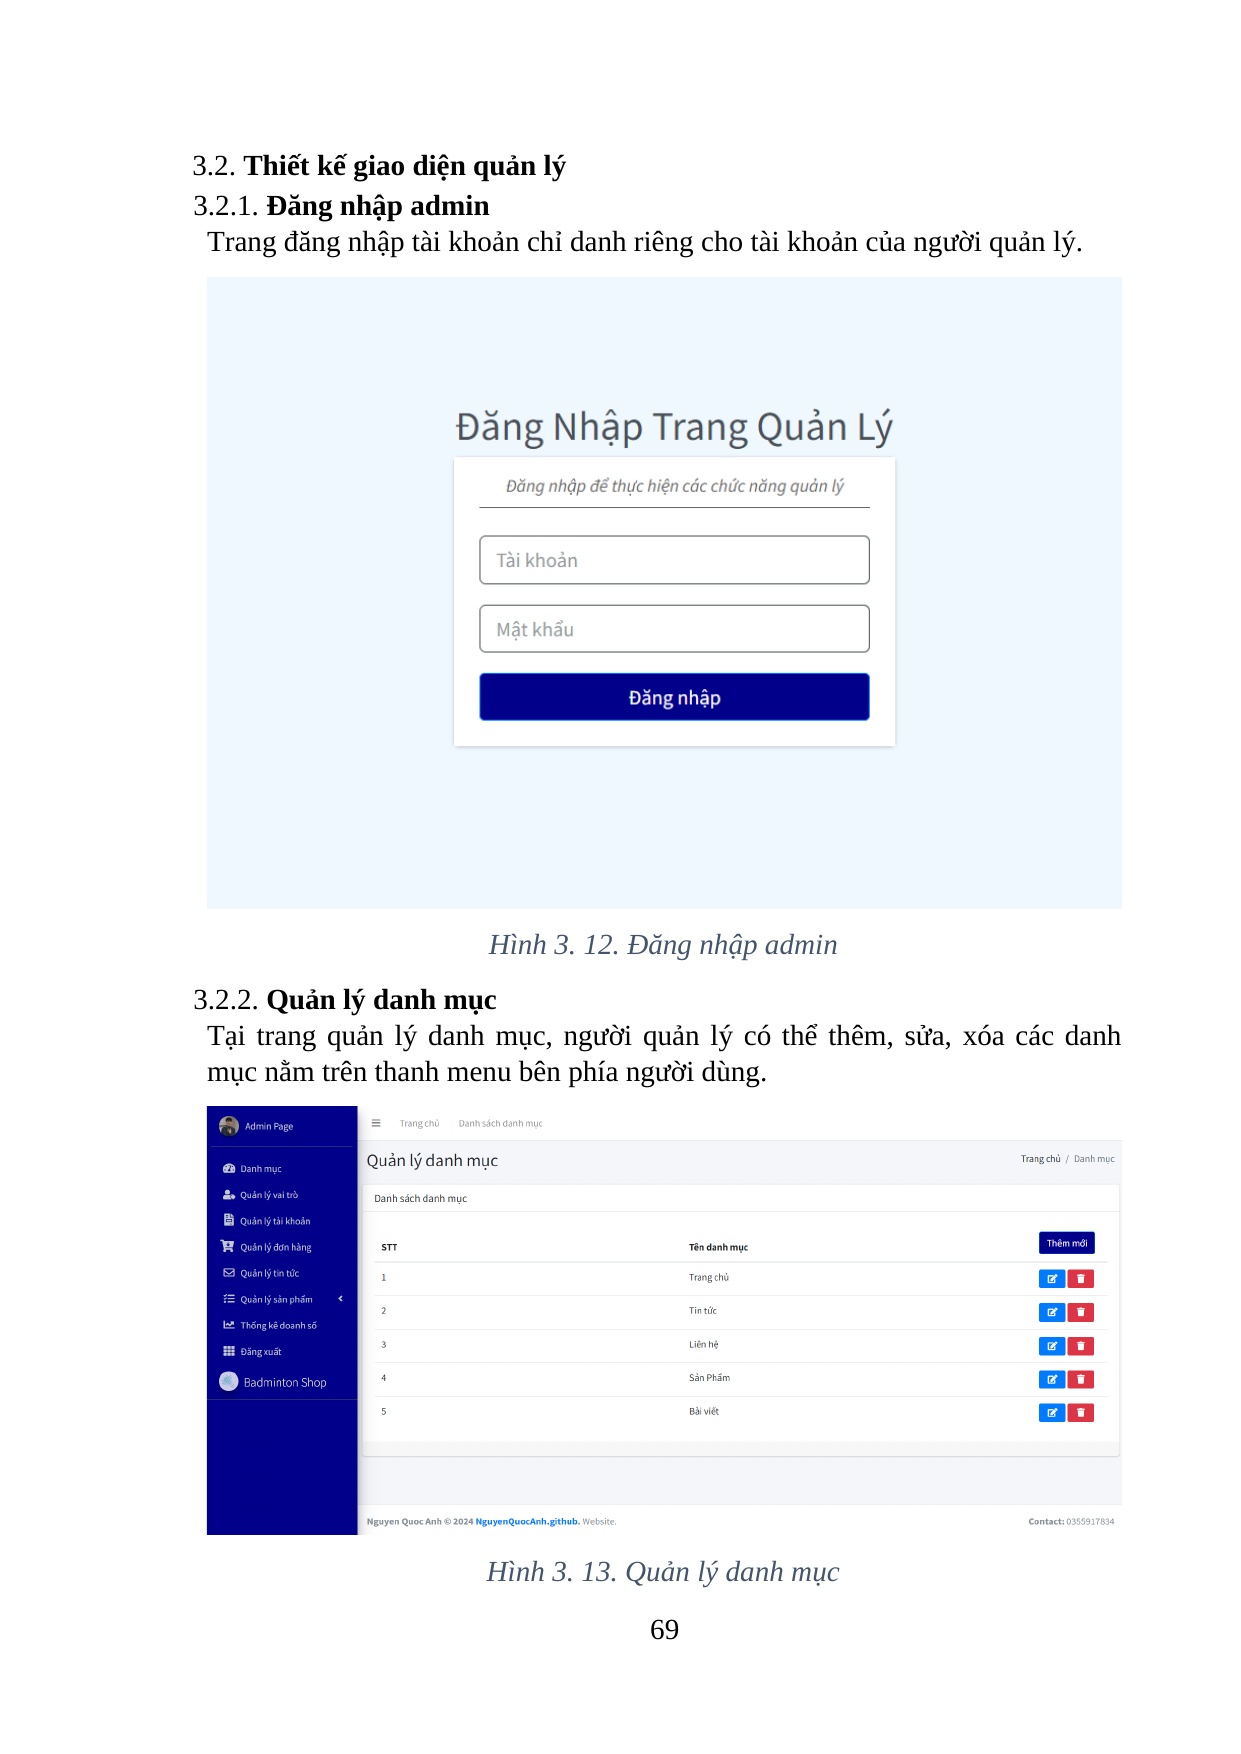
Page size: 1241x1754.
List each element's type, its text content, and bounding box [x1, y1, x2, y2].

subtitle Thiết kế giao diện quản lý [243, 148, 1122, 181]
text Hình 3. 13. Quản lý danh mục [207, 1554, 1122, 1588]
subtitle Đăng nhập admin [266, 188, 1122, 222]
subtitle Quản lý danh mục [266, 982, 1122, 1015]
text Tại trang quản lý danh mục, người quản lý có thể thêm, sửa, xóa các danh mục nằm trên thanh menu bên phía người dùng. [207, 1018, 1122, 1088]
text Trang đăng nhập tài khoản chỉ danh riêng cho tài khoản của người quản lý. [207, 224, 1122, 258]
text Hình 3. 12. Đăng nhập admin [207, 927, 1122, 961]
picture [206, 277, 1123, 909]
picture [206, 1106, 1123, 1535]
